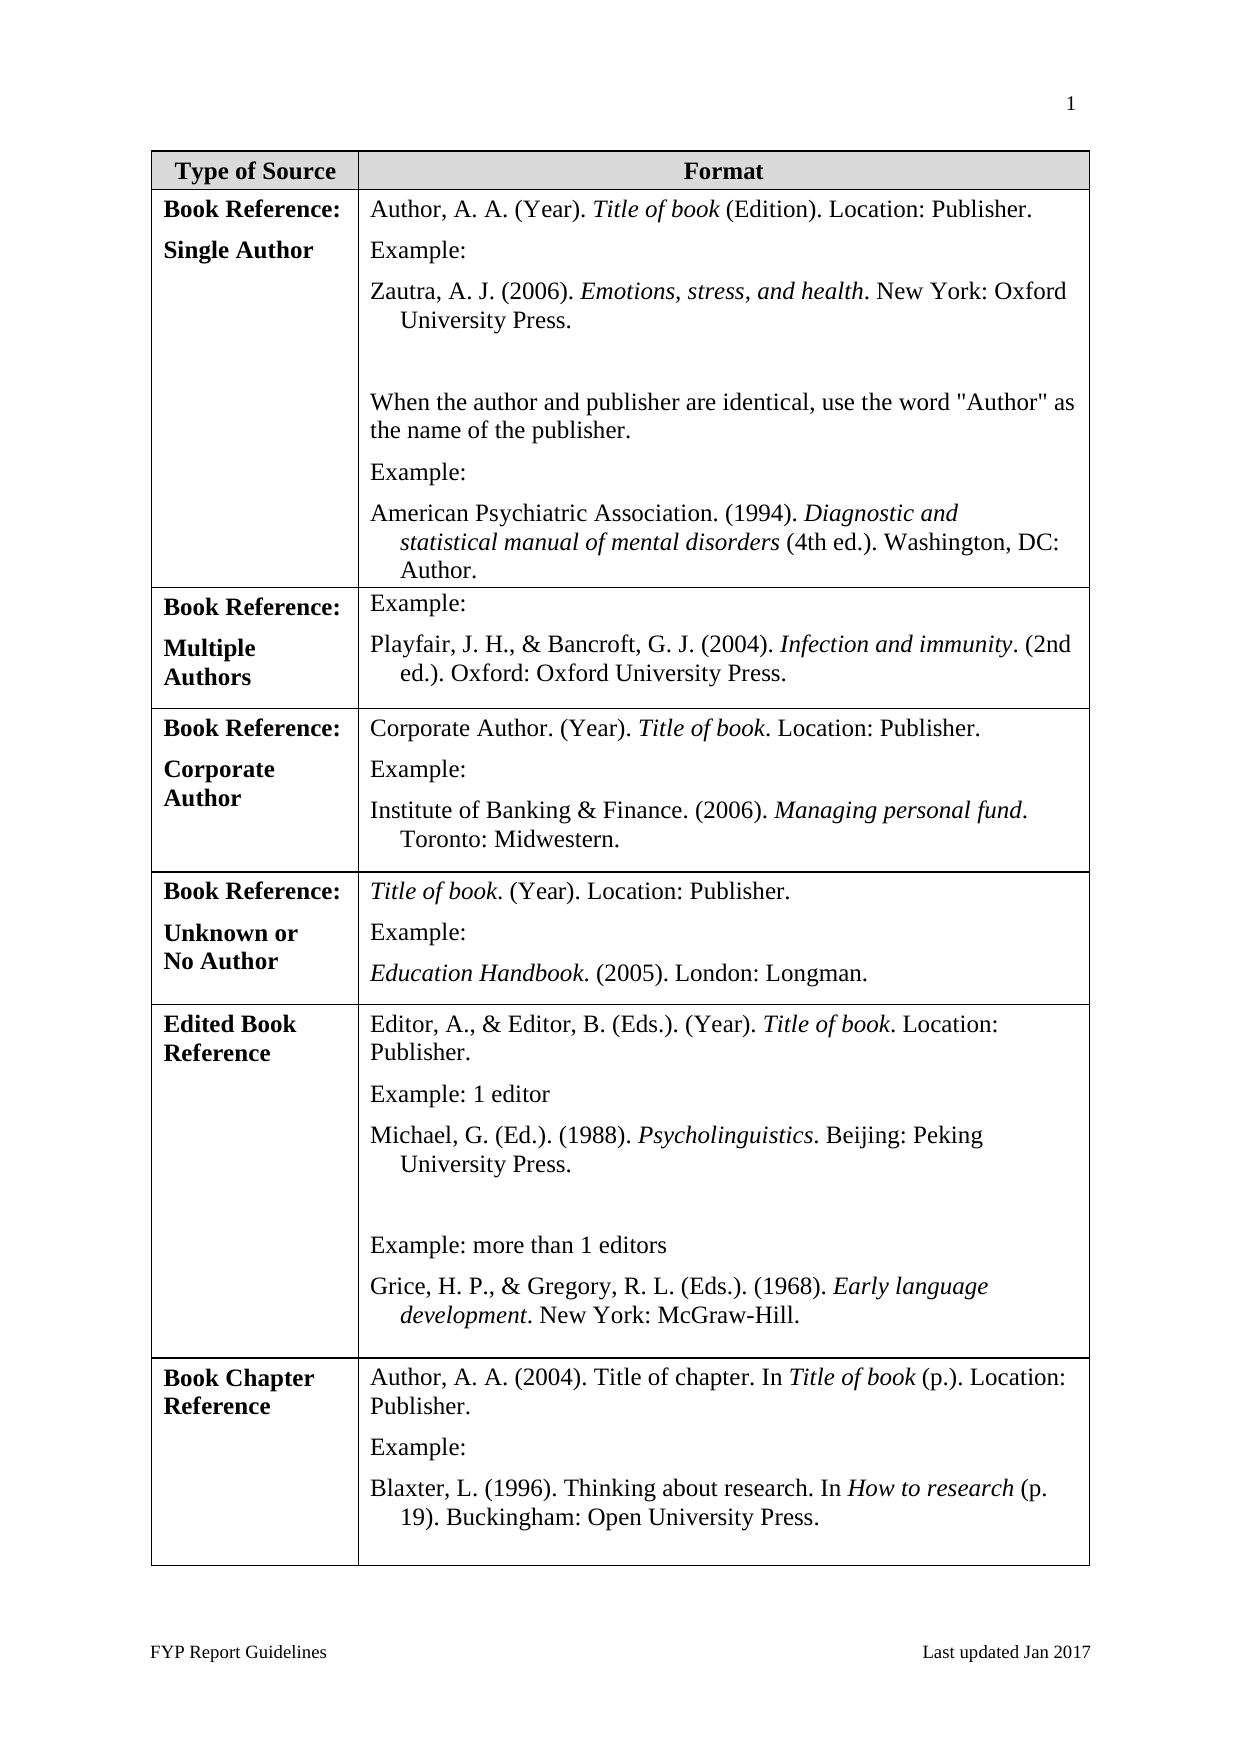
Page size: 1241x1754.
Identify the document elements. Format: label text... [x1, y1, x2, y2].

table_cell Example: Playfair, J. H., & Bancroft, G. J. (2004). Infection and immunity. (2nd ed.). Oxford: Oxford University Press. [359, 588, 1089, 708]
table_cell Author, A. A. (Year). Title of book (Edition). Location: Publisher. Example: Zautra, A. J. (2006). Emotions, stress, and health. New York: Oxford University Press. When the author and publisher are identical, use the word "Author" as the name of the publisher. Example: American Psychiatric Association. (1994). Diagnostic and statistical manual of mental disorders (4th ed.). Washington, DC: Author. [359, 190, 1089, 587]
table_cell Edited Book Reference [152, 1005, 358, 1357]
table_cell Book Reference: Single Author [152, 190, 358, 587]
table_cell Book Reference: Multiple Authors [152, 588, 358, 708]
table_cell Book Reference: Corporate Author [152, 709, 358, 871]
table_cell Author, A. A. (2004). Title of chapter. In Title of book (p.). Location: Publisher. Example: Blaxter, L. (1996). Thinking about research. In How to research (p. 19). Buckingham: Open University Press. [359, 1359, 1089, 1565]
table_header Format [359, 152, 1089, 189]
table_cell Title of book. (Year). Location: Publisher. Example: Education Handbook. (2005). London: Longman. [359, 873, 1089, 1004]
table_cell Editor, A., & Editor, B. (Eds.). (Year). Title of book. Location: Publisher. Example: 1 editor Michael, G. (Ed.). (1988). Psycholinguistics. Beijing: Peking University Press. Example: more than 1 editors Grice, H. P., & Gregory, R. L. (Eds.). (1968). Early language development. New York: McGraw-Hill. [359, 1005, 1089, 1357]
table_cell Corporate Author. (Year). Title of book. Location: Publisher. Example: Institute of Banking & Finance. (2006). Managing personal fund. Toronto: Midwestern. [359, 709, 1089, 871]
table_cell Book Chapter Reference [152, 1359, 358, 1565]
table_header Type of Source [152, 152, 358, 189]
table_cell Book Reference: Unknown or No Author [152, 873, 358, 1004]
